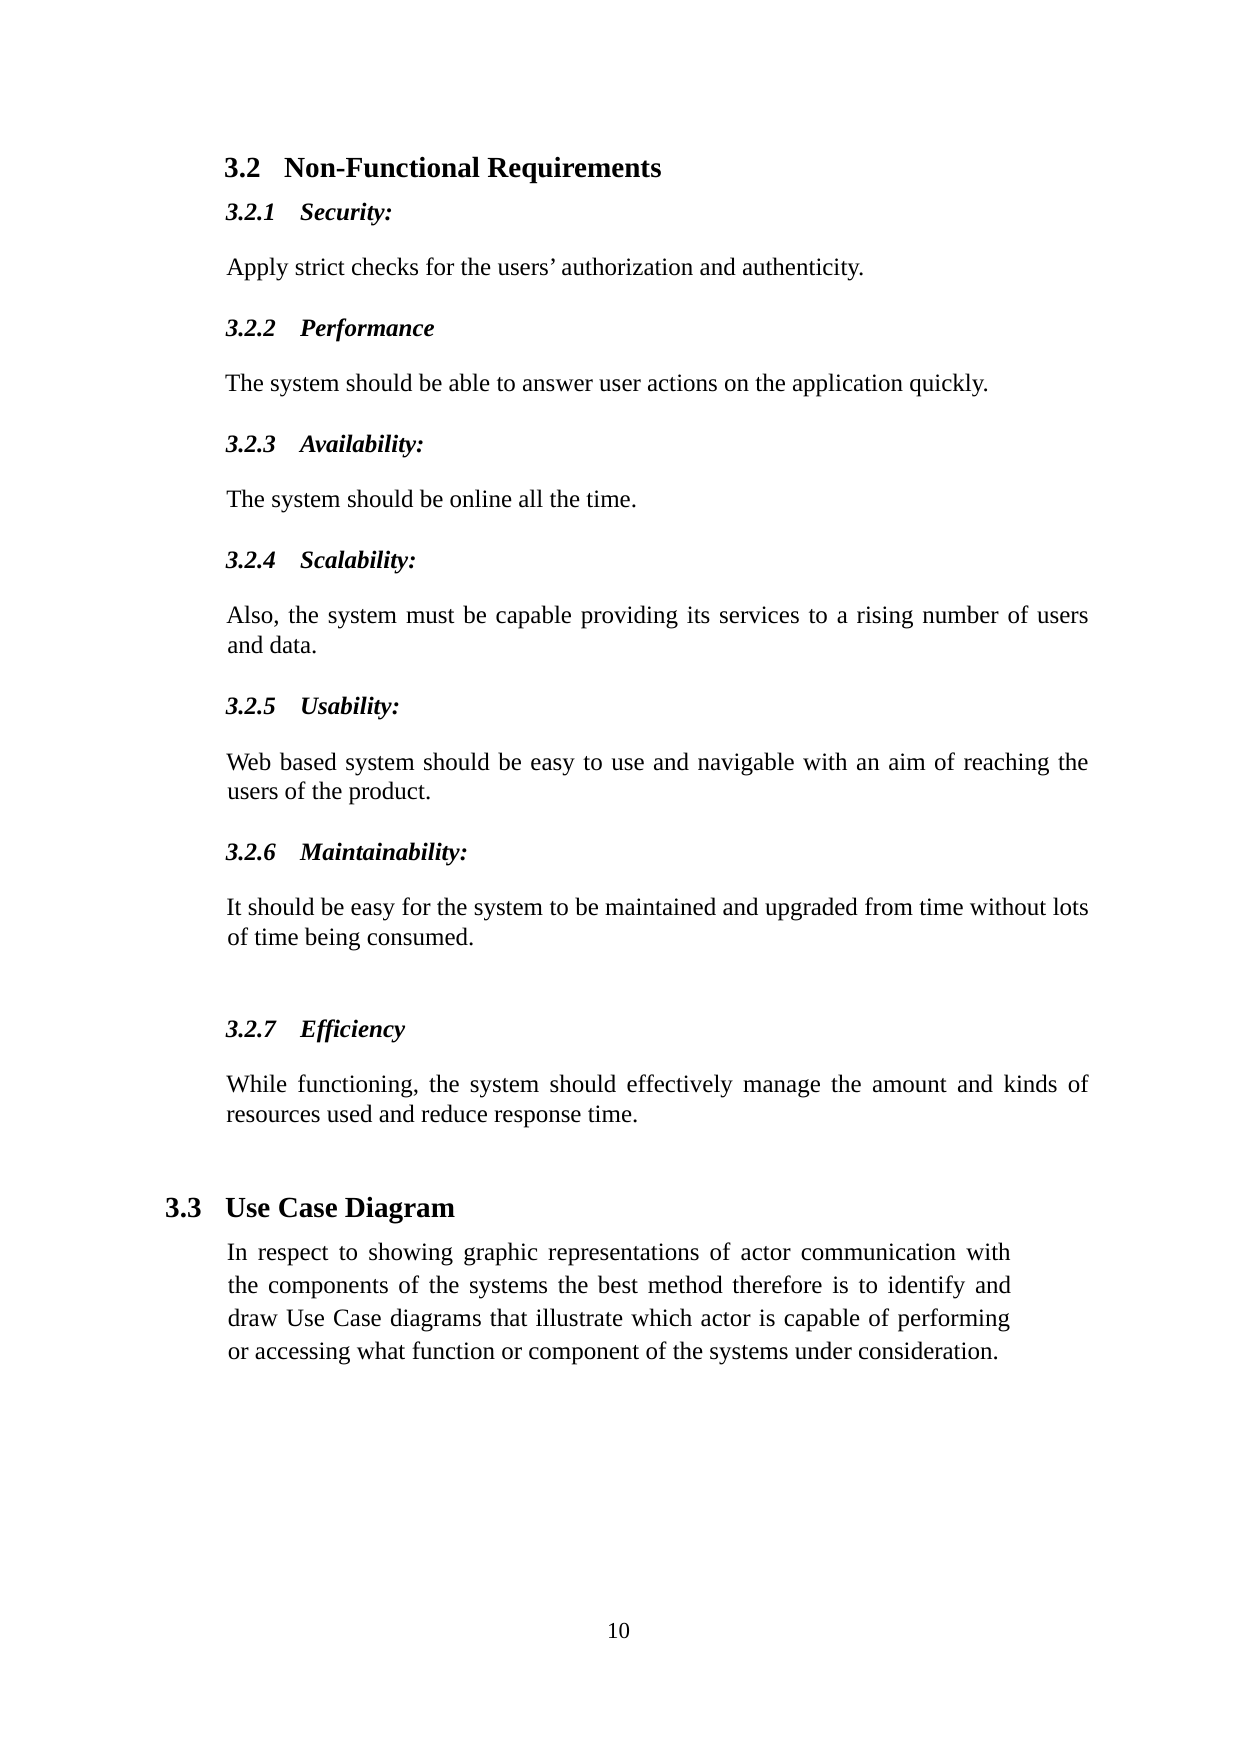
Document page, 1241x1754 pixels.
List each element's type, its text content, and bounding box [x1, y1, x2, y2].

list Non-Functional Requirements [224, 150, 1090, 183]
text It should be easy for the system to be maintained and upgraded from time without lots of time being consumed. [226, 892, 1090, 951]
text Apply strict checks for the users’ authorization and authenticity. [226, 252, 1090, 281]
text The system should be able to answer user actions on the application quickly. [225, 368, 1090, 397]
subtitle Security: [226, 197, 1090, 226]
subtitle Availability: [226, 429, 1090, 458]
subtitle Use Case Diagram [165, 1190, 1090, 1223]
text Web based system should be easy to use and navigable with an aim of reaching the users of the product. [226, 747, 1090, 805]
text In respect to showing graphic representations of actor communication with the components of the systems the best method therefore is to identify and draw Use Case diagrams that illustrate which actor is capable of performing or accessing what function or component of the systems under consideration. [227, 1237, 1012, 1365]
subtitle Maintainability: [226, 837, 1090, 866]
text Also, the system must be capable providing its services to a rising number of users and data. [226, 601, 1090, 659]
subtitle Performance [226, 313, 1090, 342]
subtitle Efficiency [226, 1014, 1090, 1042]
subtitle Scalability: [226, 545, 1090, 574]
text The system should be online all the time. [226, 484, 1090, 513]
text While functioning, the system should effectively manage the amount and kinds of resources used and reduce response time. [226, 1069, 1090, 1127]
subtitle Usability: [226, 691, 1090, 720]
